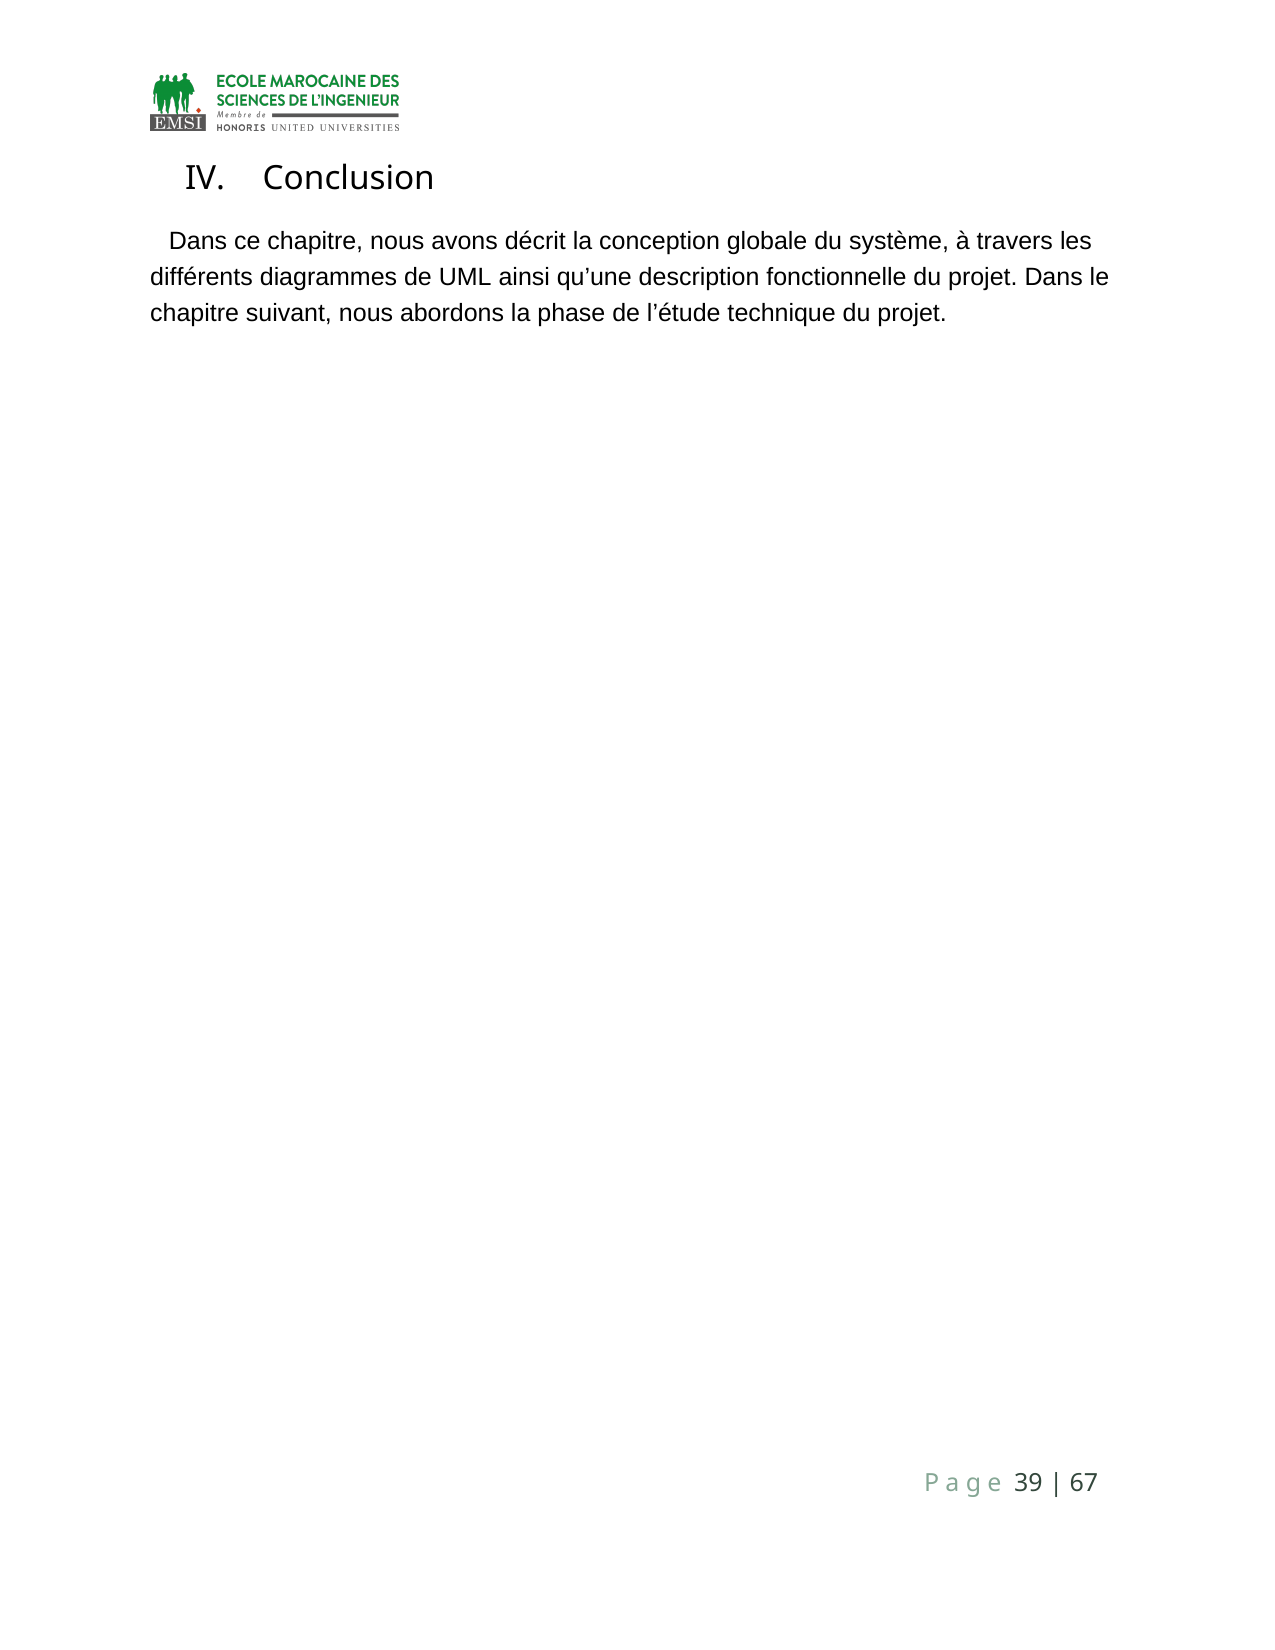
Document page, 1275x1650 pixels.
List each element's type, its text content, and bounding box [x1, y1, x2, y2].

subtitle Conclusion [225, 154, 1125, 199]
text Dans ce chapitre, nous avons décrit la conception globale du système, à travers les différents diagrammes de UML ainsi qu’une description fonctionnelle du projet. Dans le chapitre suivant, nous abordons la phase de l’étude technique du projet. [150, 226, 1125, 327]
picture [150, 73, 399, 131]
